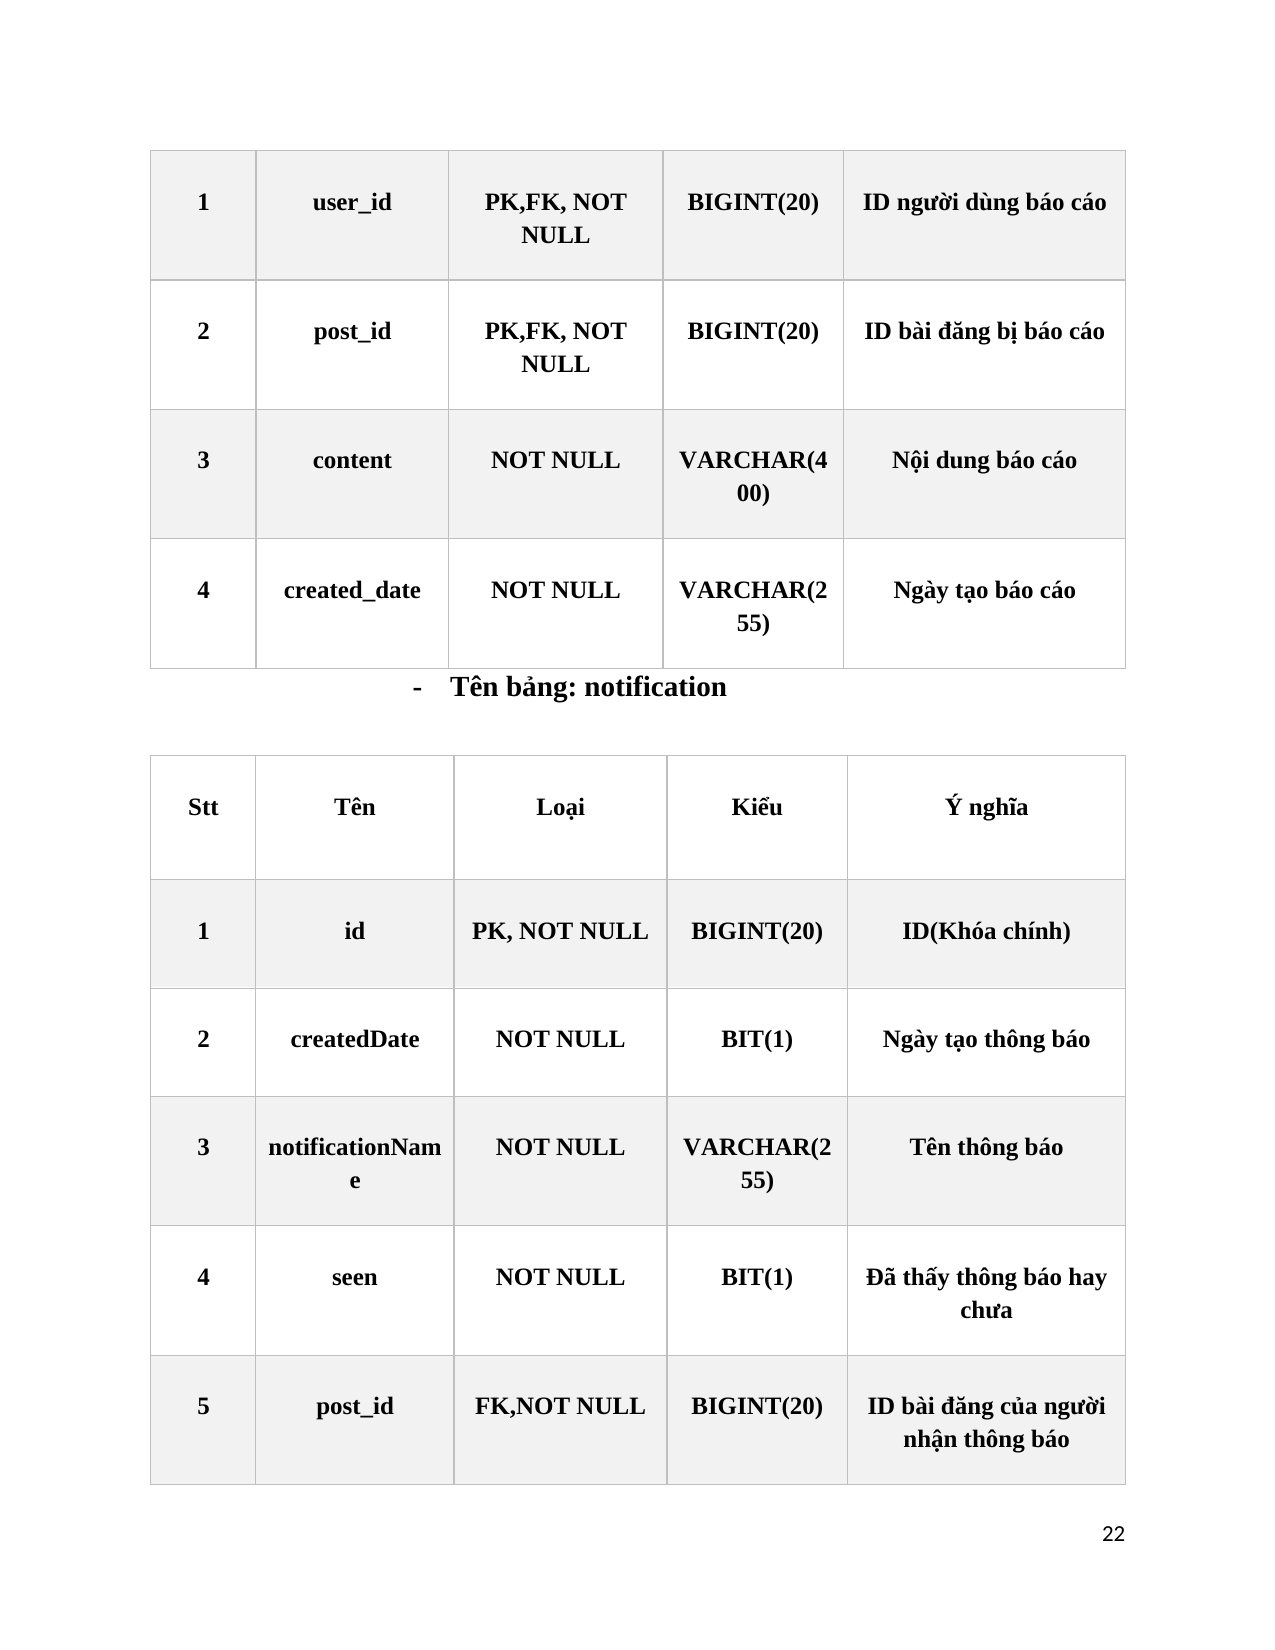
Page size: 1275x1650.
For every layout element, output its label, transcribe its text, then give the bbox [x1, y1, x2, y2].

table_cell 3 [151, 410, 255, 538]
table_cell NOT NULL [455, 1097, 666, 1225]
table_cell NOT NULL [449, 410, 662, 538]
table_cell PK,FK, NOT NULL [449, 281, 662, 409]
table_cell BIGINT(20) [668, 880, 847, 987]
table_cell FK,NOT NULL [455, 1356, 666, 1484]
list Tên bảng: notification [412, 669, 1125, 702]
table_cell 5 [151, 1356, 255, 1484]
table_cell NOT NULL [455, 989, 666, 1096]
table_cell 4 [151, 1226, 255, 1354]
table_cell BIT(1) [668, 989, 847, 1096]
table_cell NOT NULL [449, 539, 662, 667]
table_cell PK, NOT NULL [455, 880, 666, 987]
table_cell PK,FK, NOT NULL [449, 151, 662, 279]
table_cell user_id [257, 151, 448, 279]
table_cell VARCHAR(255) [664, 539, 843, 667]
table_cell created_date [257, 539, 448, 667]
table_cell 2 [151, 989, 255, 1096]
table_cell BIGINT(20) [664, 281, 843, 409]
table_cell seen [256, 1226, 453, 1354]
table_cell id [256, 880, 453, 987]
table_header Loại [455, 756, 666, 879]
table_cell Ngày tạo báo cáo [844, 539, 1125, 667]
table_cell Nội dung báo cáo [844, 410, 1125, 538]
table_cell Ngày tạo thông báo [848, 989, 1125, 1096]
table_cell BIGINT(20) [664, 151, 843, 279]
table_cell 1 [151, 151, 255, 279]
table_cell BIGINT(20) [668, 1356, 847, 1484]
table_cell BIT(1) [668, 1226, 847, 1354]
table_cell ID bài đăng bị báo cáo [844, 281, 1125, 409]
table_cell 2 [151, 281, 255, 409]
table_cell content [257, 410, 448, 538]
table_cell notificationName [256, 1097, 453, 1225]
table_header Ý nghĩa [848, 756, 1125, 879]
table_cell createdDate [256, 989, 453, 1096]
table_cell ID(Khóa chính) [848, 880, 1125, 987]
table_cell VARCHAR(400) [664, 410, 843, 538]
table_header Tên [256, 756, 453, 879]
table_header Kiểu [668, 756, 847, 879]
table_header Stt [151, 756, 255, 879]
table_cell 4 [151, 539, 255, 667]
table_cell 1 [151, 880, 255, 987]
table_cell NOT NULL [455, 1226, 666, 1354]
table_cell post_id [257, 281, 448, 409]
table_cell 3 [151, 1097, 255, 1225]
table_cell Đã thấy thông báo hay chưa [848, 1226, 1125, 1354]
table_cell VARCHAR(255) [668, 1097, 847, 1225]
table_cell Tên thông báo [848, 1097, 1125, 1225]
table_cell ID bài đăng của người nhận thông báo [848, 1356, 1125, 1484]
table_cell ID người dùng báo cáo [844, 151, 1125, 279]
table_cell post_id [256, 1356, 453, 1484]
